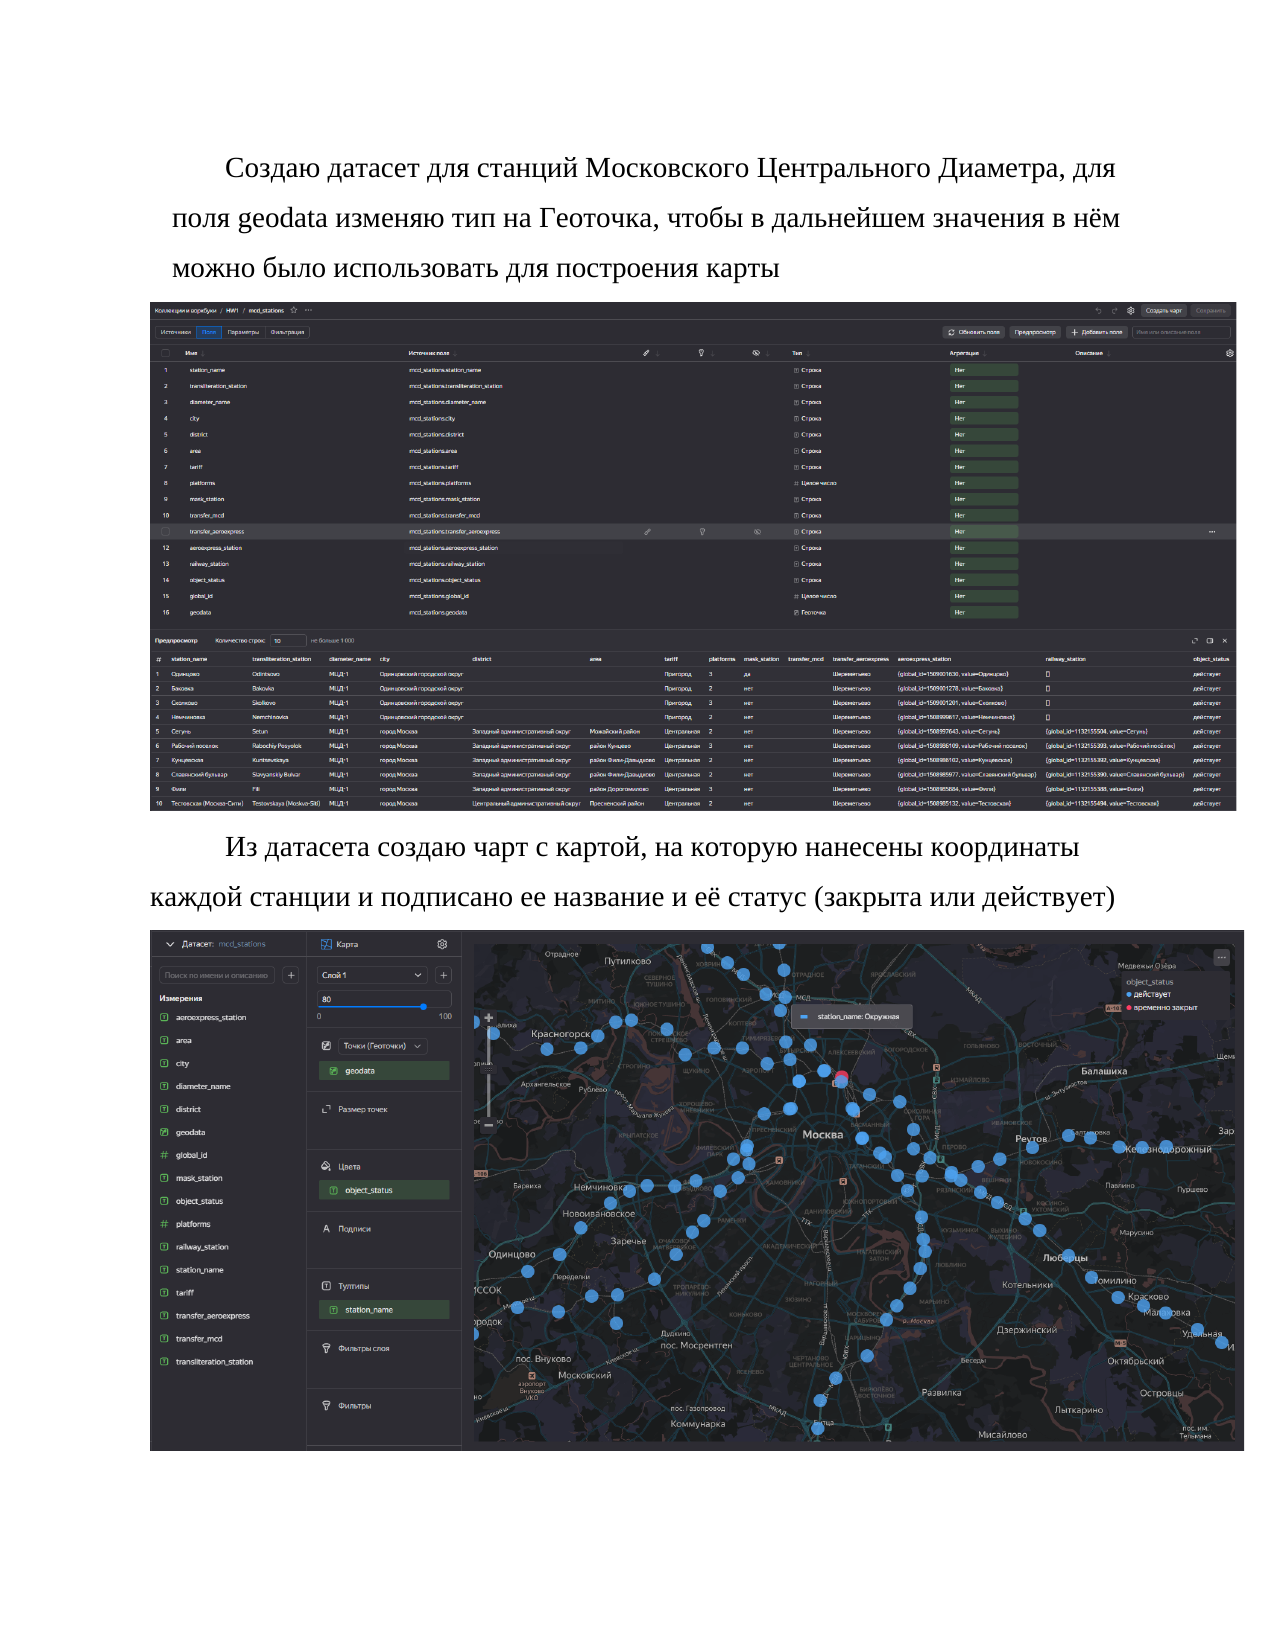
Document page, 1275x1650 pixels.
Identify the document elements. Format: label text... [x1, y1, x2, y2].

picture [150, 302, 1237, 811]
text Создаю датасет для станций Московского Центрального Диаметра, для поля geodata изменяю тип на Геоточка, чтобы в дальнейшем значения в нём можно было использовать для построения карты [172, 150, 1125, 284]
picture [150, 930, 1245, 1451]
text Из датасета создаю чарт с картой, на которую нанесены координаты каждой станции и подписано ее название и её статус (закрыта или действует) [150, 829, 1125, 912]
